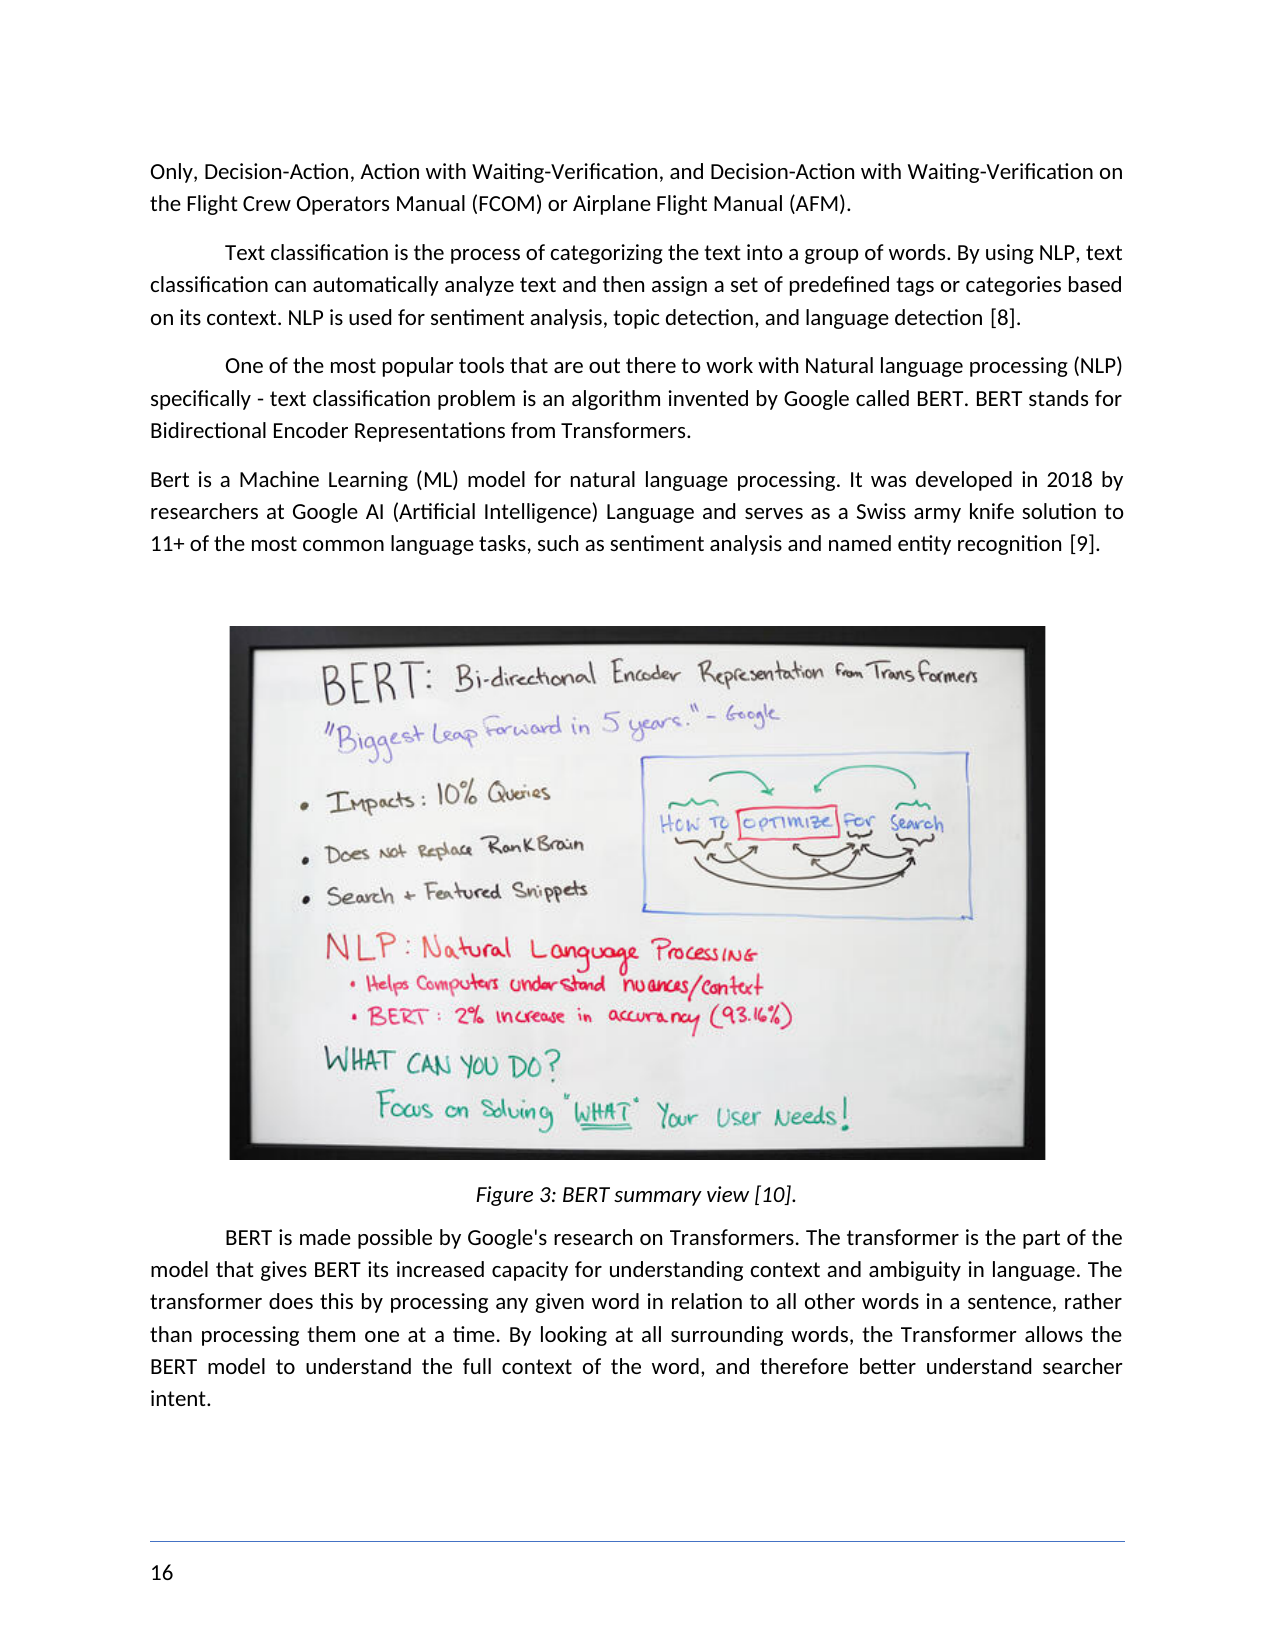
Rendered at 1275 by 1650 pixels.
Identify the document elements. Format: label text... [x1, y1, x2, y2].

text Figure 3: BERT summary view [10]. [150, 1180, 1125, 1208]
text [150, 157, 1125, 217]
text Bert is a Machine Learning (ML) model for natural language processing. It was developed in 2018 by researchers at Google AI (Artificial Intelligence) Language and serves as a Swiss army knife solution to 11+ of the most common language tasks, such as sentiment analysis and named entity recognition. [150, 465, 1125, 557]
picture [229, 626, 1046, 1160]
text One of the most popular tools that are out there to work with Natural language processing (NLP) specifically - text classification problem is an algorithm invented by Google called BERT. BERT stands for Bidirectional Encoder Representations from Transformers. [150, 352, 1125, 444]
text BERT is made possible by Google's research on Transformers. The transformer is the part of the model that gives BERT its increased capacity for understanding context and ambiguity in language. The transformer does this by processing any given word in relation to all other words in a sentence, rather than processing them one at a time. By looking at all surrounding words, the Transformer allows the BERT model to understand the full context of the word, and therefore better understand searcher intent. [150, 1223, 1125, 1412]
text Text classification is the process of categorizing the text into a group of words. By using NLP, text classification can automatically analyze text and then assign a set of predefined tags or categories based on its context. NLP is used for sentiment analysis, topic detection, and language detection. [150, 238, 1125, 331]
